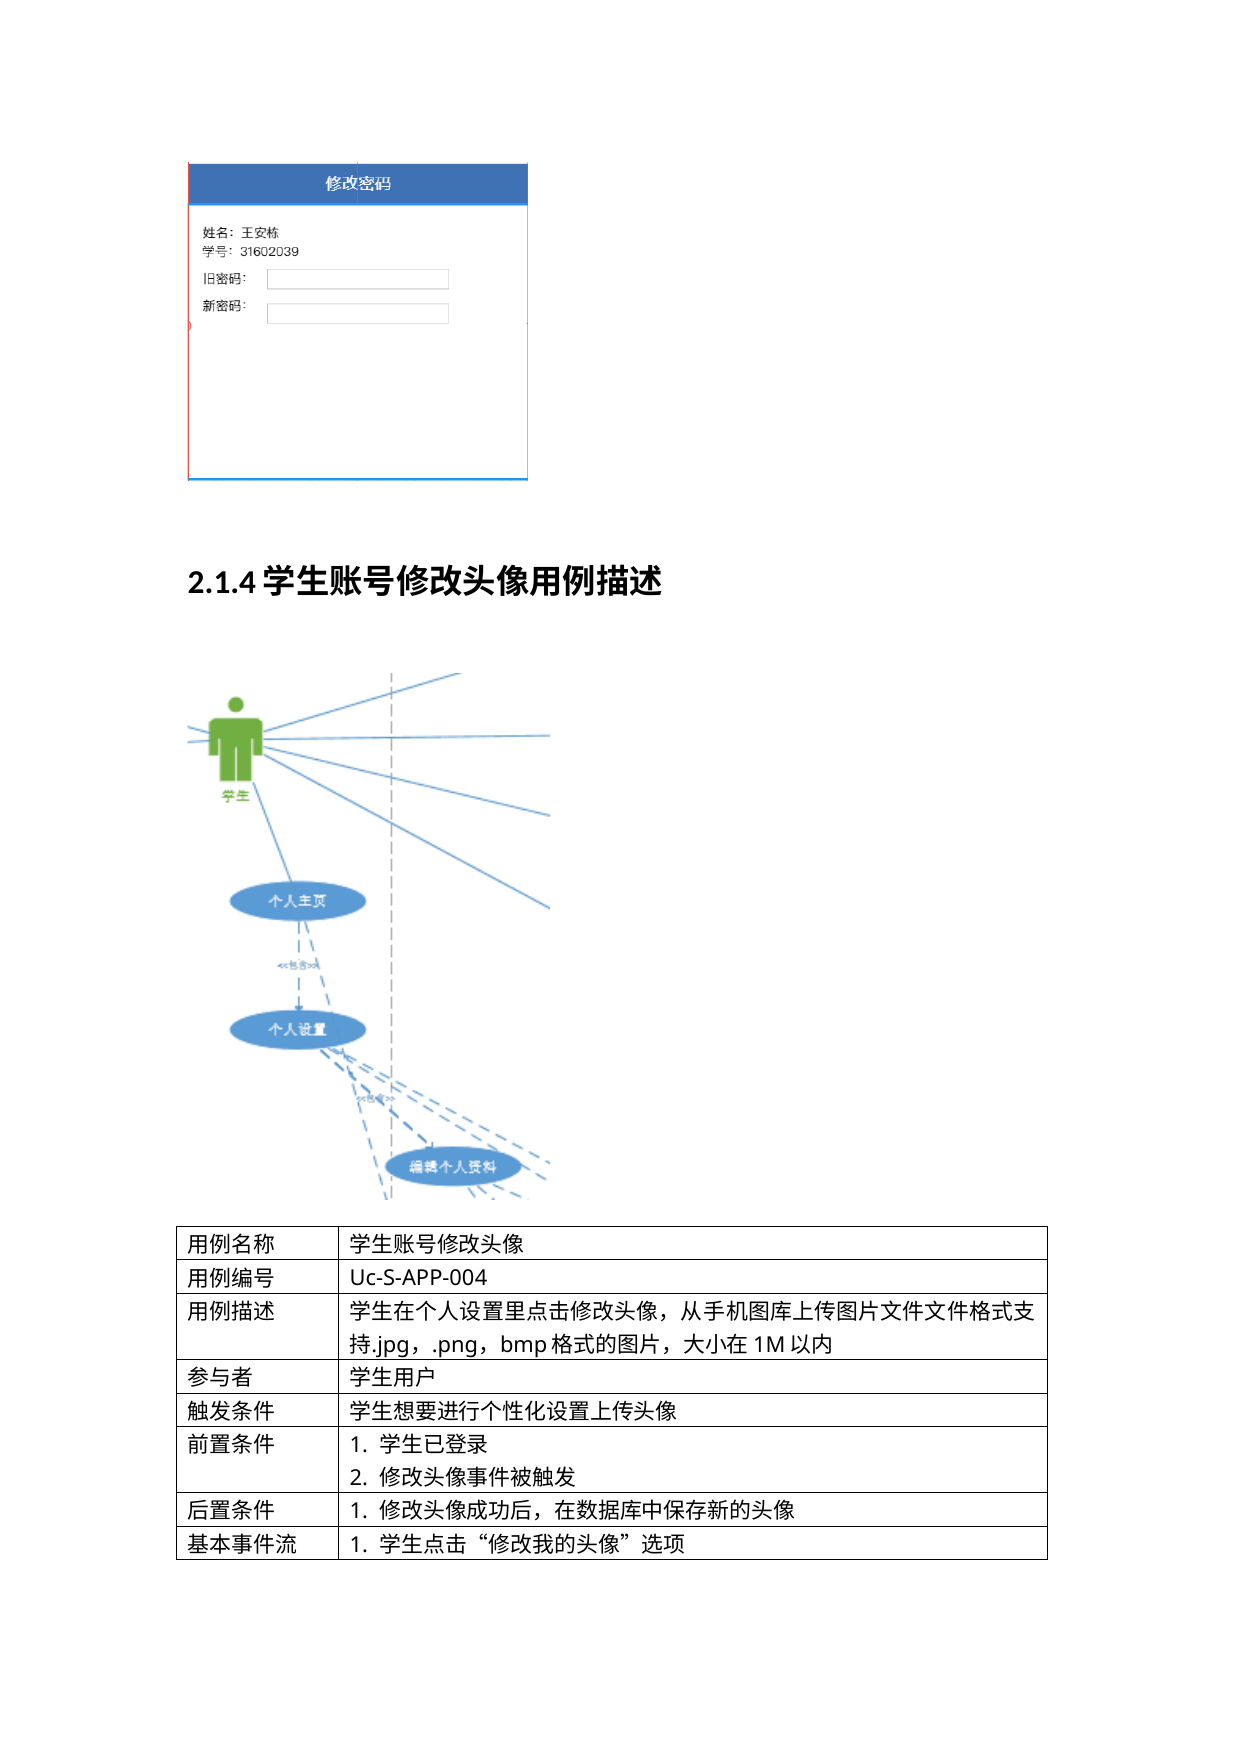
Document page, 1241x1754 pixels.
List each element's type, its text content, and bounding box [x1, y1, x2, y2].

table_cell 用例编号 [177, 1260, 338, 1293]
subtitle 2.1.4学生账号修改头像用例描述 [187, 547, 1053, 612]
table_cell 修改头像成功后，在数据库中保存新的头像 [339, 1493, 1047, 1526]
table_cell 前置条件 [177, 1427, 338, 1492]
table_cell Uc-S-APP-004 [339, 1260, 1047, 1293]
table_cell 学生用户 [339, 1360, 1047, 1392]
table_cell 学生已登录 修改头像事件被触发 [339, 1427, 1047, 1492]
table_cell 基本事件流 [177, 1527, 338, 1559]
table_cell 学生想要进行个性化设置上传头像 [339, 1394, 1047, 1426]
table_header 用例名称 [177, 1227, 338, 1259]
table_cell 用例描述 [177, 1294, 338, 1359]
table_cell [339, 1527, 1047, 1559]
picture [187, 162, 528, 481]
table_cell 后置条件 [177, 1493, 338, 1526]
table_cell 触发条件 [177, 1394, 338, 1426]
table_cell 学生在个人设置里点击修改头像，从手机图库上传图片文件文件格式支持.jpg，.png，bmp格式的图片，大小在1M以内 [339, 1294, 1047, 1359]
table_cell 参与者 [177, 1360, 338, 1392]
table_header 学生账号修改头像 [339, 1227, 1047, 1259]
picture [187, 673, 550, 1200]
